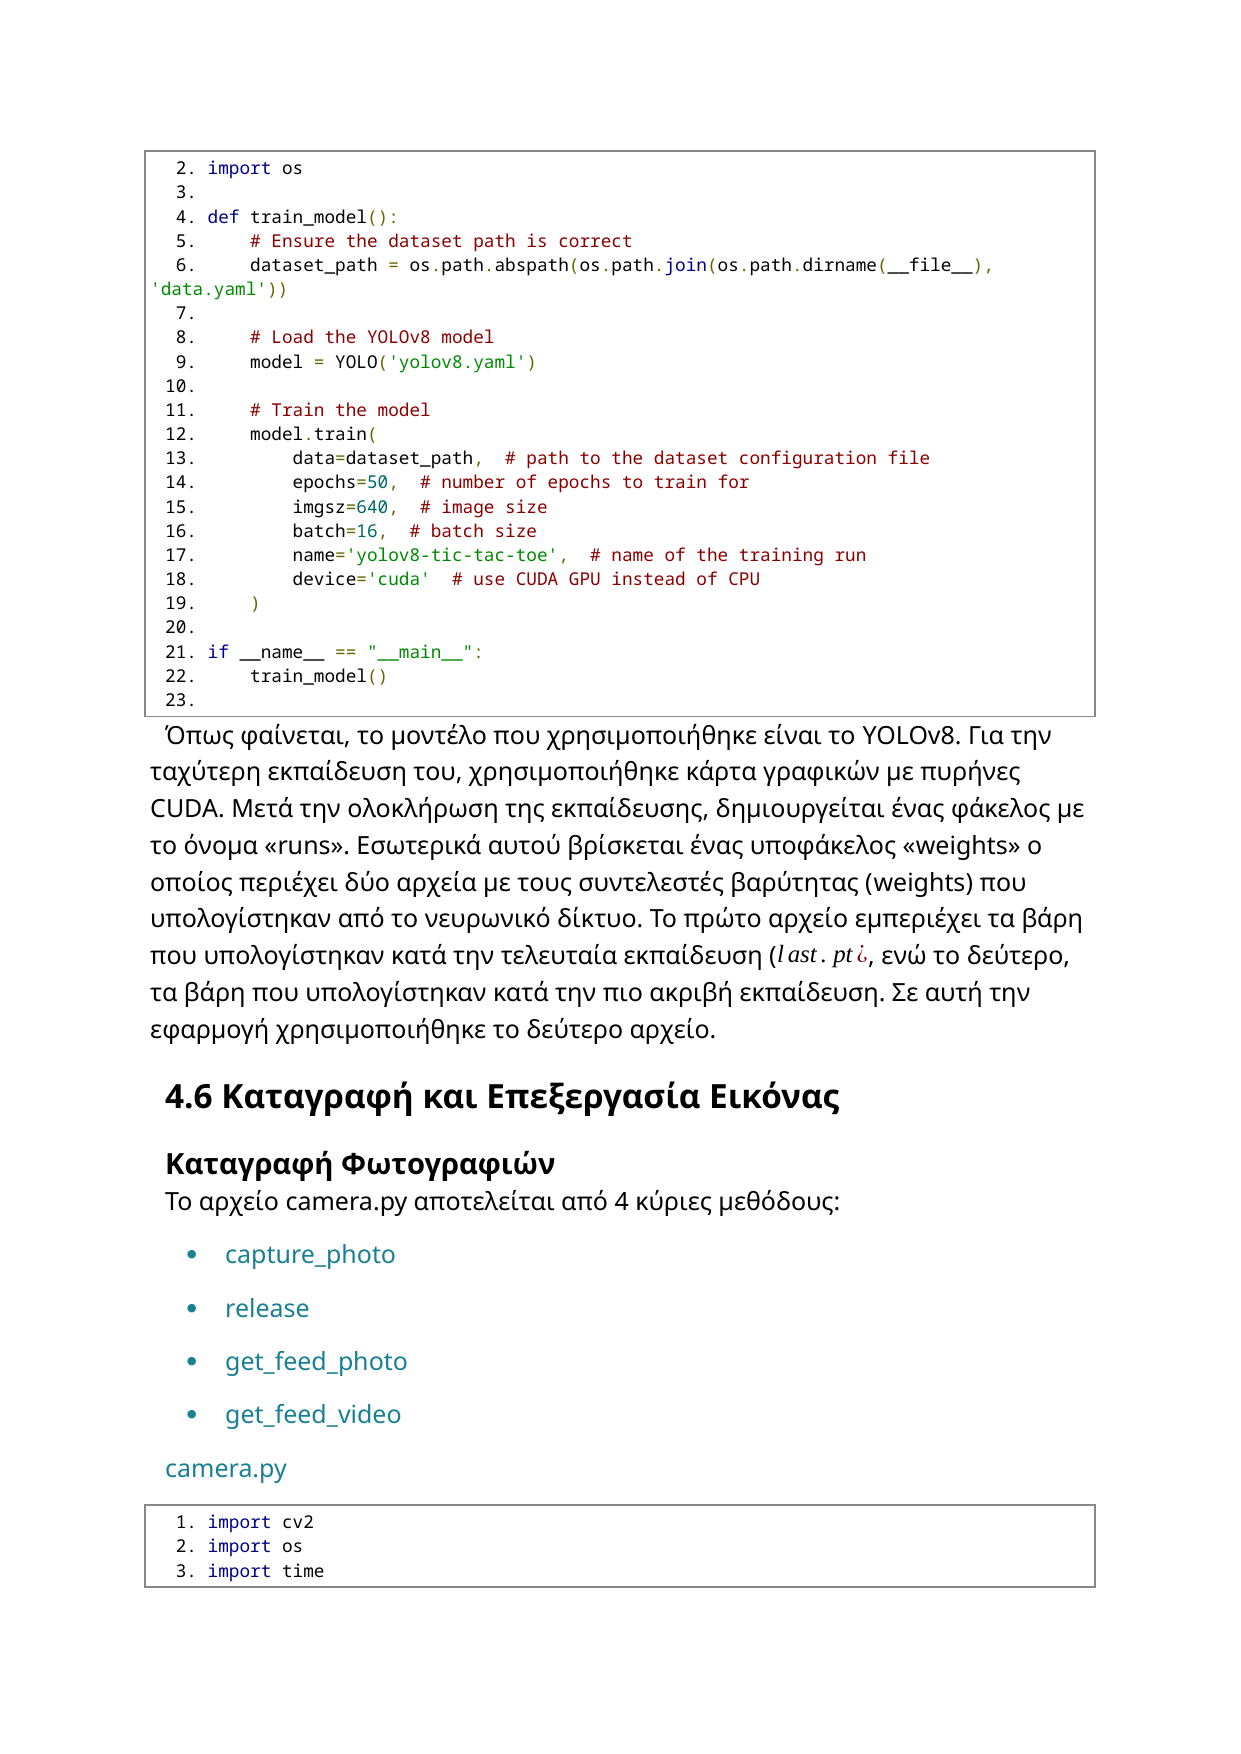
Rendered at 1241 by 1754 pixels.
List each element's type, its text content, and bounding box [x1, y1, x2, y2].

text camera.py [150, 1451, 1090, 1484]
list get_feed_video [187, 1397, 1090, 1431]
text 1. import cv2 [146, 1506, 1094, 1534]
text Το αρχείο camera.py αποτελείται από 4 κύριες μεθόδους: [150, 1183, 1090, 1217]
list get_feed_photo [187, 1344, 1090, 1378]
text 16. batch=16, # batch size [150, 518, 1090, 542]
text 9. model = YOLO('yolov8.yaml') [150, 349, 1090, 373]
text 18. device='cuda' # use CUDA GPU instead of CPU [150, 567, 1090, 591]
text 23. [146, 682, 1094, 716]
subtitle Καταγραφή Φωτογραφιών [150, 1144, 1090, 1183]
text 13. data=dataset_path, # path to the dataset configuration file [150, 446, 1090, 470]
text 19. ) [150, 591, 1090, 615]
list release [187, 1290, 1090, 1324]
text 15. imgsz=640, # image size [150, 494, 1090, 518]
text 7. [150, 301, 1090, 325]
text 20. [150, 615, 1090, 639]
text 14. epochs=50, # number of epochs to train for [150, 470, 1090, 494]
text 2. import os [150, 1534, 1090, 1552]
text 12. model.train( [150, 422, 1090, 446]
list capture_photo [187, 1237, 1090, 1271]
text Όπως φαίνεται, το μοντέλο που χρησιμοποιήθηκε είναι το YOLOv8. Για την ταχύτερη εκπαίδευση του, χρησιμοποιήθηκε κάρτα γραφικών με πυρήνες CUDA. Μετά την ολοκλήρωση της εκπαίδευσης, δημιουργείται ένας φάκελος με το όνομα «runs». Εσωτερικά αυτού βρίσκεται ένας υποφάκελος «weights» ο οποίος περιέχει δύο αρχεία με τους συντελεστές βαρύτητας (weights) που υπολογίστηκαν από το νευρωνικό δίκτυο. Το πρώτο αρχείο εμπεριέχει τα βάρη που υπολογίστηκαν κατά την τελευταία εκπαίδευση (, ενώ το δεύτερο, τα βάρη που υπολογίστηκαν κατά την πιο ακριβή εκπαίδευση. Σε αυτή την εφαρμογή χρησιμοποιήθηκε το δεύτερο αρχείο. [150, 717, 1090, 1046]
text 2. import os [146, 152, 1094, 180]
subtitle Καταγραφή και Επεξεργασία Εικόνας [150, 1073, 1090, 1119]
text 22. train_model() [150, 663, 1090, 682]
text 21. if __name__ == "__main__": [150, 639, 1090, 663]
text 11. # Train the model [150, 397, 1090, 422]
text 8. # Load the YOLOv8 model [150, 325, 1090, 349]
text 4. def train_model(): [150, 204, 1090, 228]
text 17. name='yolov8-tic-tac-toe', # name of the training run [150, 542, 1090, 567]
text 6. dataset_path = os.path.abspath(os.path.join(os.path.dirname(__file__), 'data.yaml')) [150, 252, 1090, 301]
text 10. [150, 373, 1090, 397]
text 3. [150, 180, 1090, 204]
text 5. # Ensure the dataset path is correct [150, 228, 1090, 252]
text 3. import time [146, 1552, 1094, 1586]
